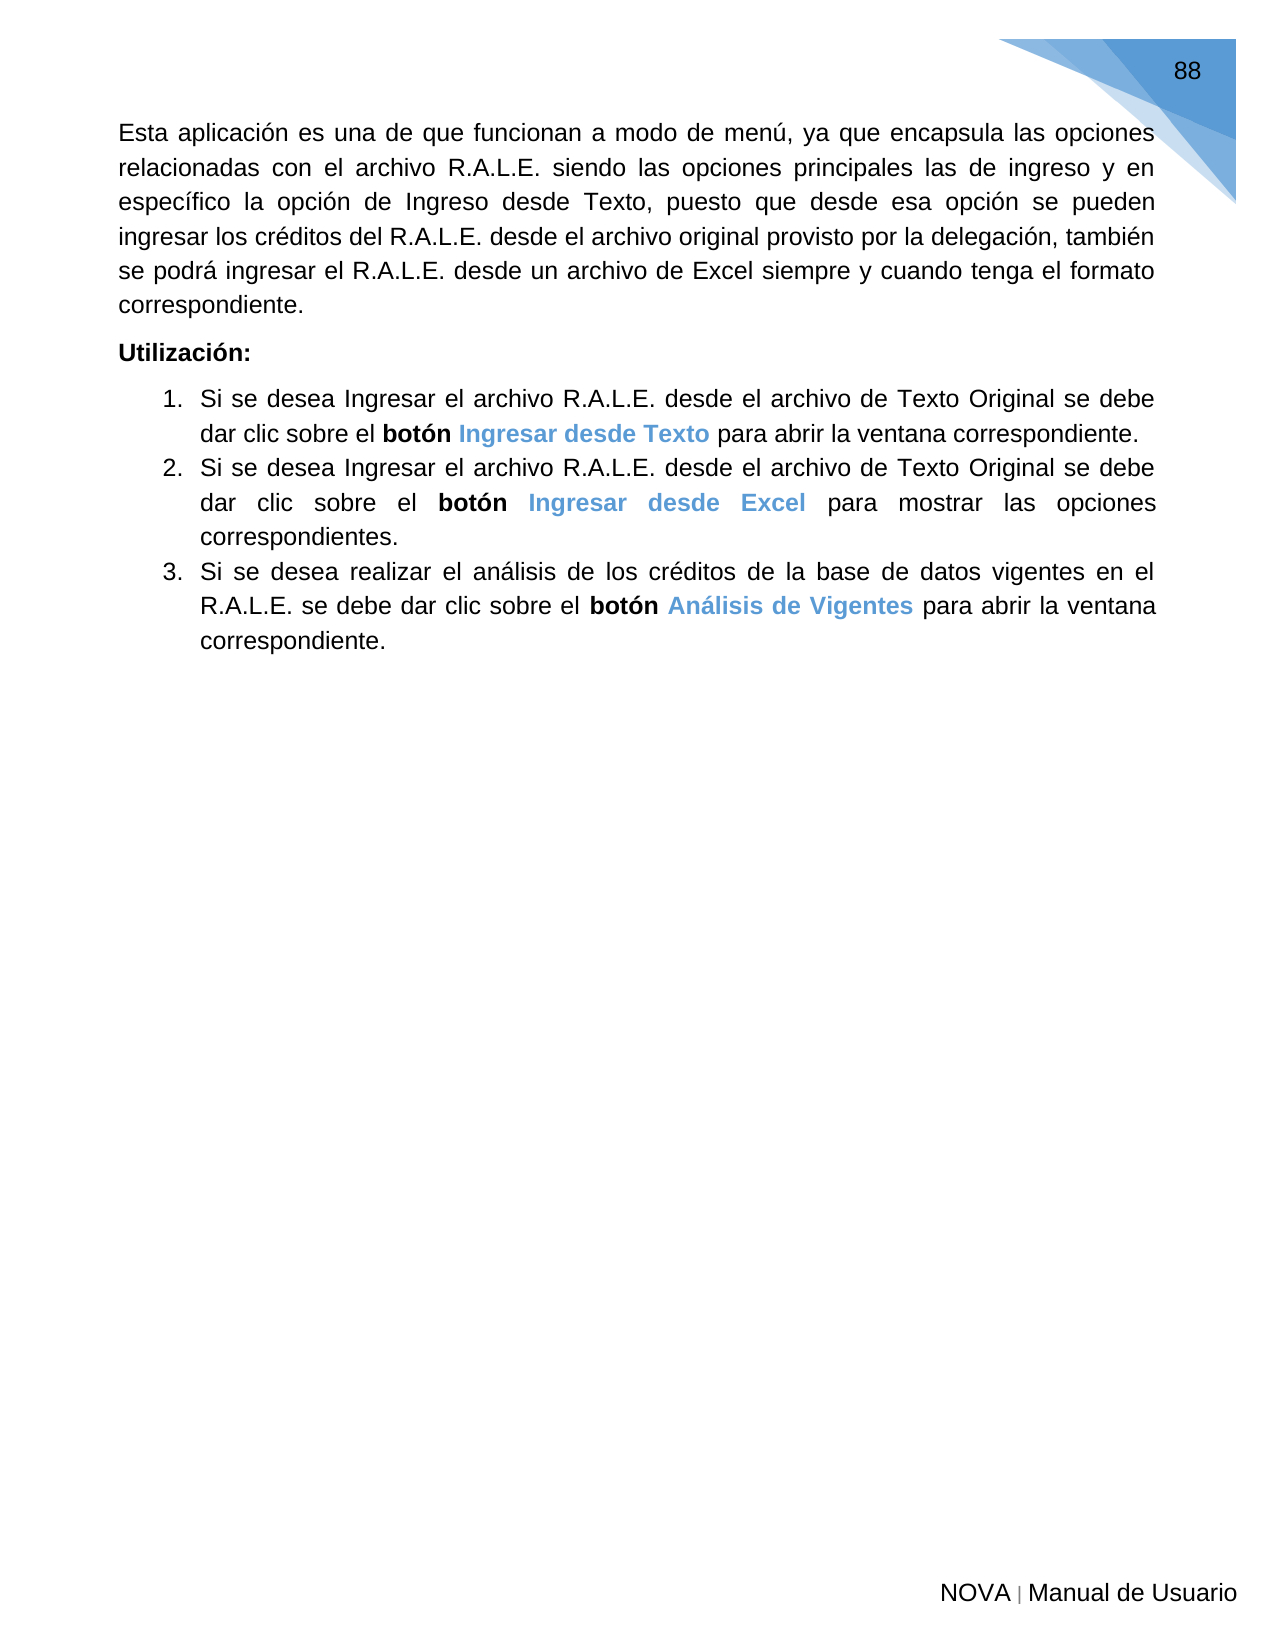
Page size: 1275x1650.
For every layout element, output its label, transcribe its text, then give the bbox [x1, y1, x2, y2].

picture [997, 39, 1236, 205]
list Si se desea Ingresar el archivo R.A.L.E. desde el archivo de Texto Original se debe dar clic sobre el botón Ingresar desde Texto para abrir la ventana correspondiente. [162, 384, 1157, 448]
list Si se desea realizar el análisis de los créditos de la base de datos vigentes en el R.A.L.E. se debe dar clic sobre el botón Análisis de Vigentes para abrir la ventana correspondiente. [162, 557, 1157, 654]
list Si se desea Ingresar el archivo R.A.L.E. desde el archivo de Texto Original se debe dar clic sobre el botón Ingresar desde Excel para mostrar las opciones correspondientes. [162, 453, 1157, 551]
text Esta aplicación es una de que funcionan a modo de menú, ya que encapsula las opciones relacionadas con el archivo R.A.L.E. siendo las opciones principales las de ingreso y en específico la opción de Ingreso desde Texto, puesto que desde esa opción se pueden ingresar los créditos del R.A.L.E. desde el archivo original provisto por la delegación, también se podrá ingresar el R.A.L.E. desde un archivo de Excel siempre y cuando tenga el formato correspondiente. [118, 118, 1157, 319]
text Utilización: [118, 337, 1157, 366]
